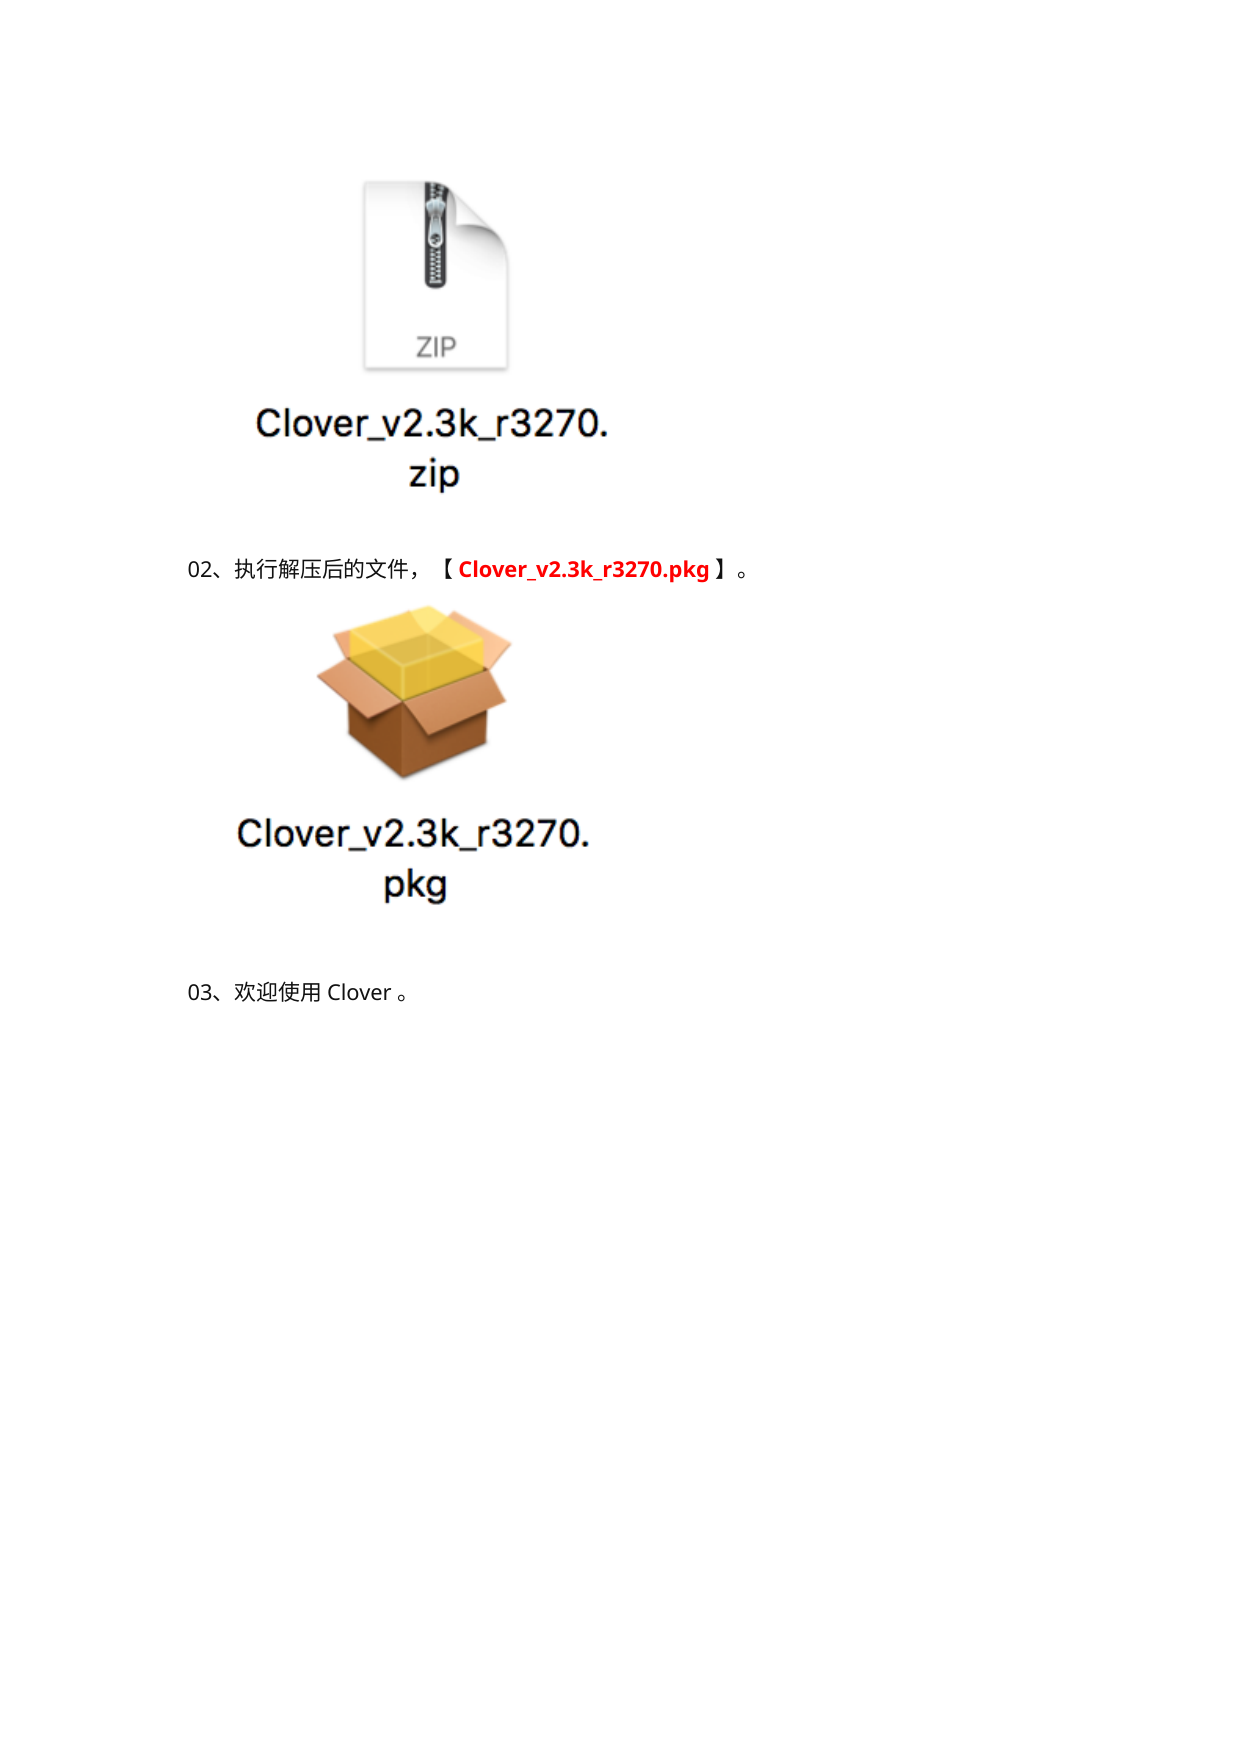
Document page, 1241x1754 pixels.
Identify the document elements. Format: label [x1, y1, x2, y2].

picture [187, 584, 648, 922]
table_header [188, 162, 1240, 1007]
picture [187, 162, 698, 515]
